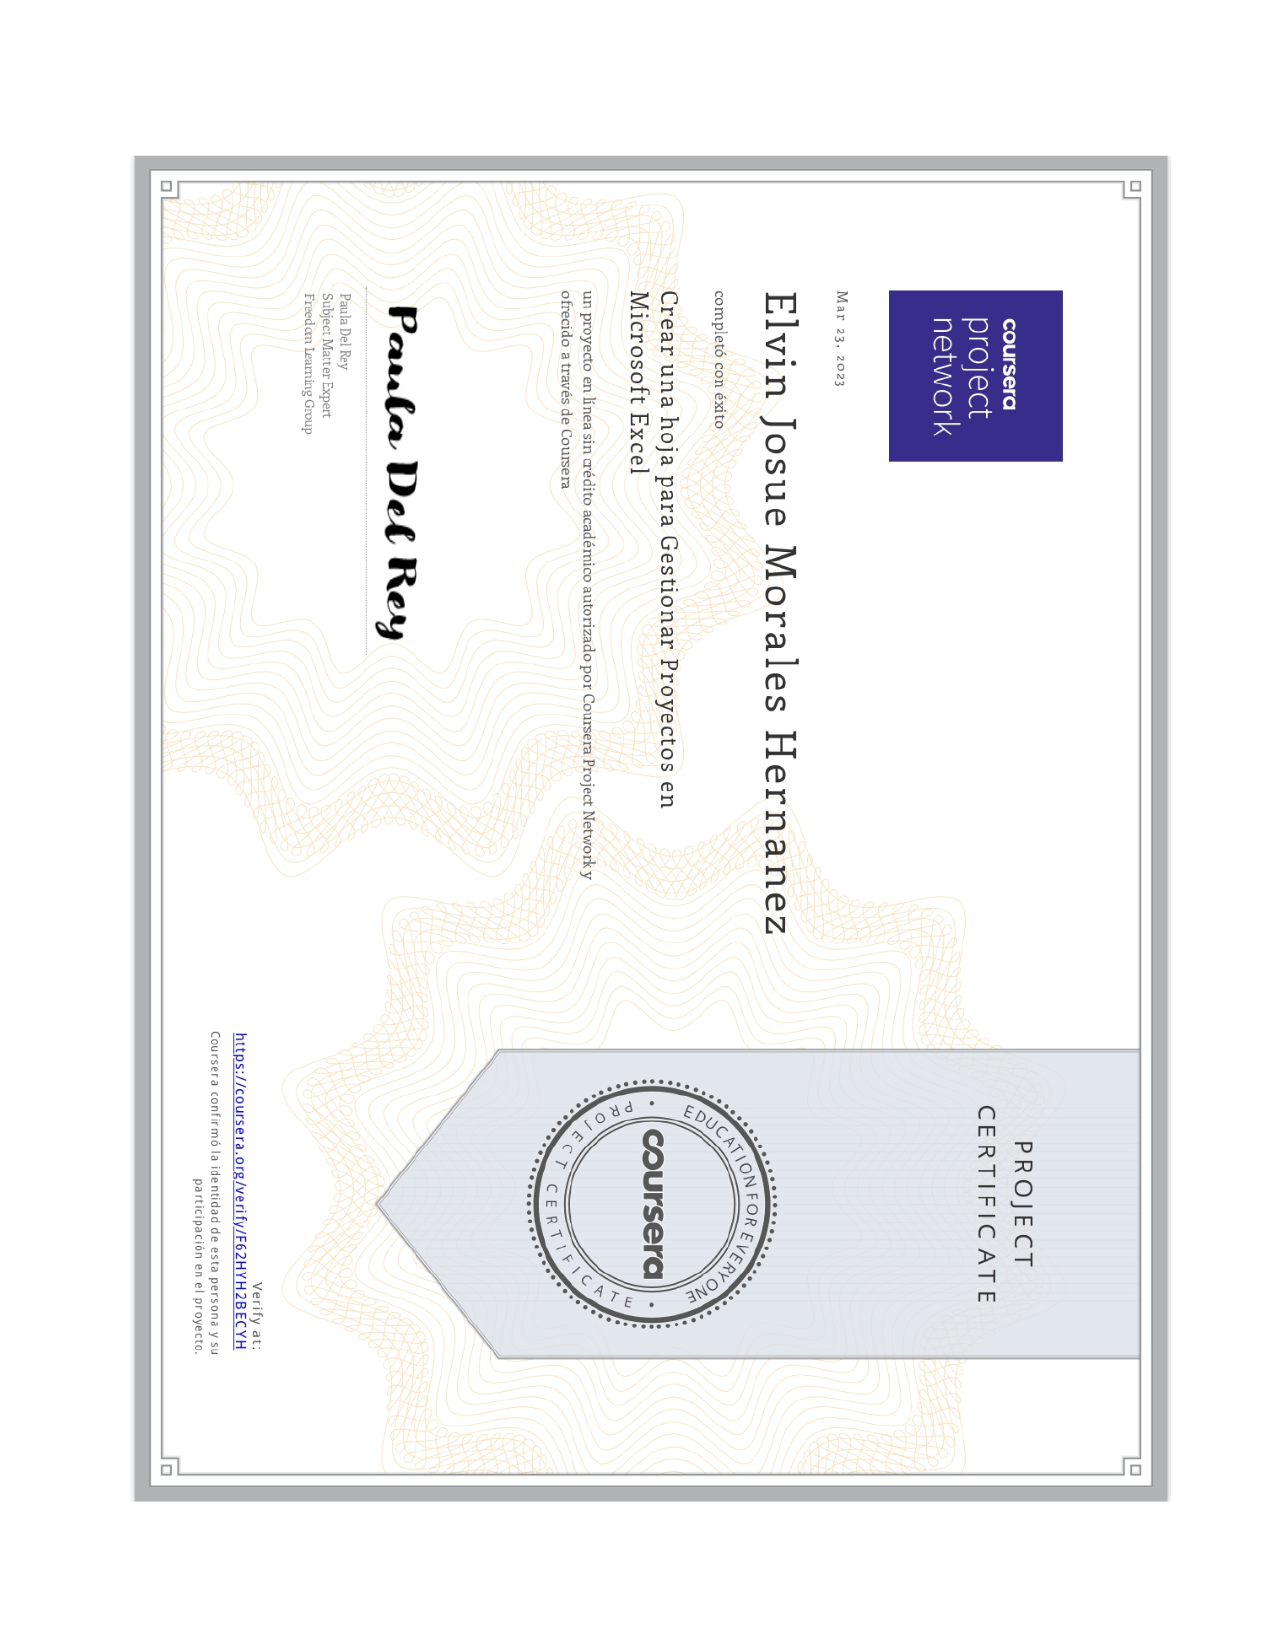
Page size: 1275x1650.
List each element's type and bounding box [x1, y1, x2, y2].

picture [131, 157, 1171, 1502]
